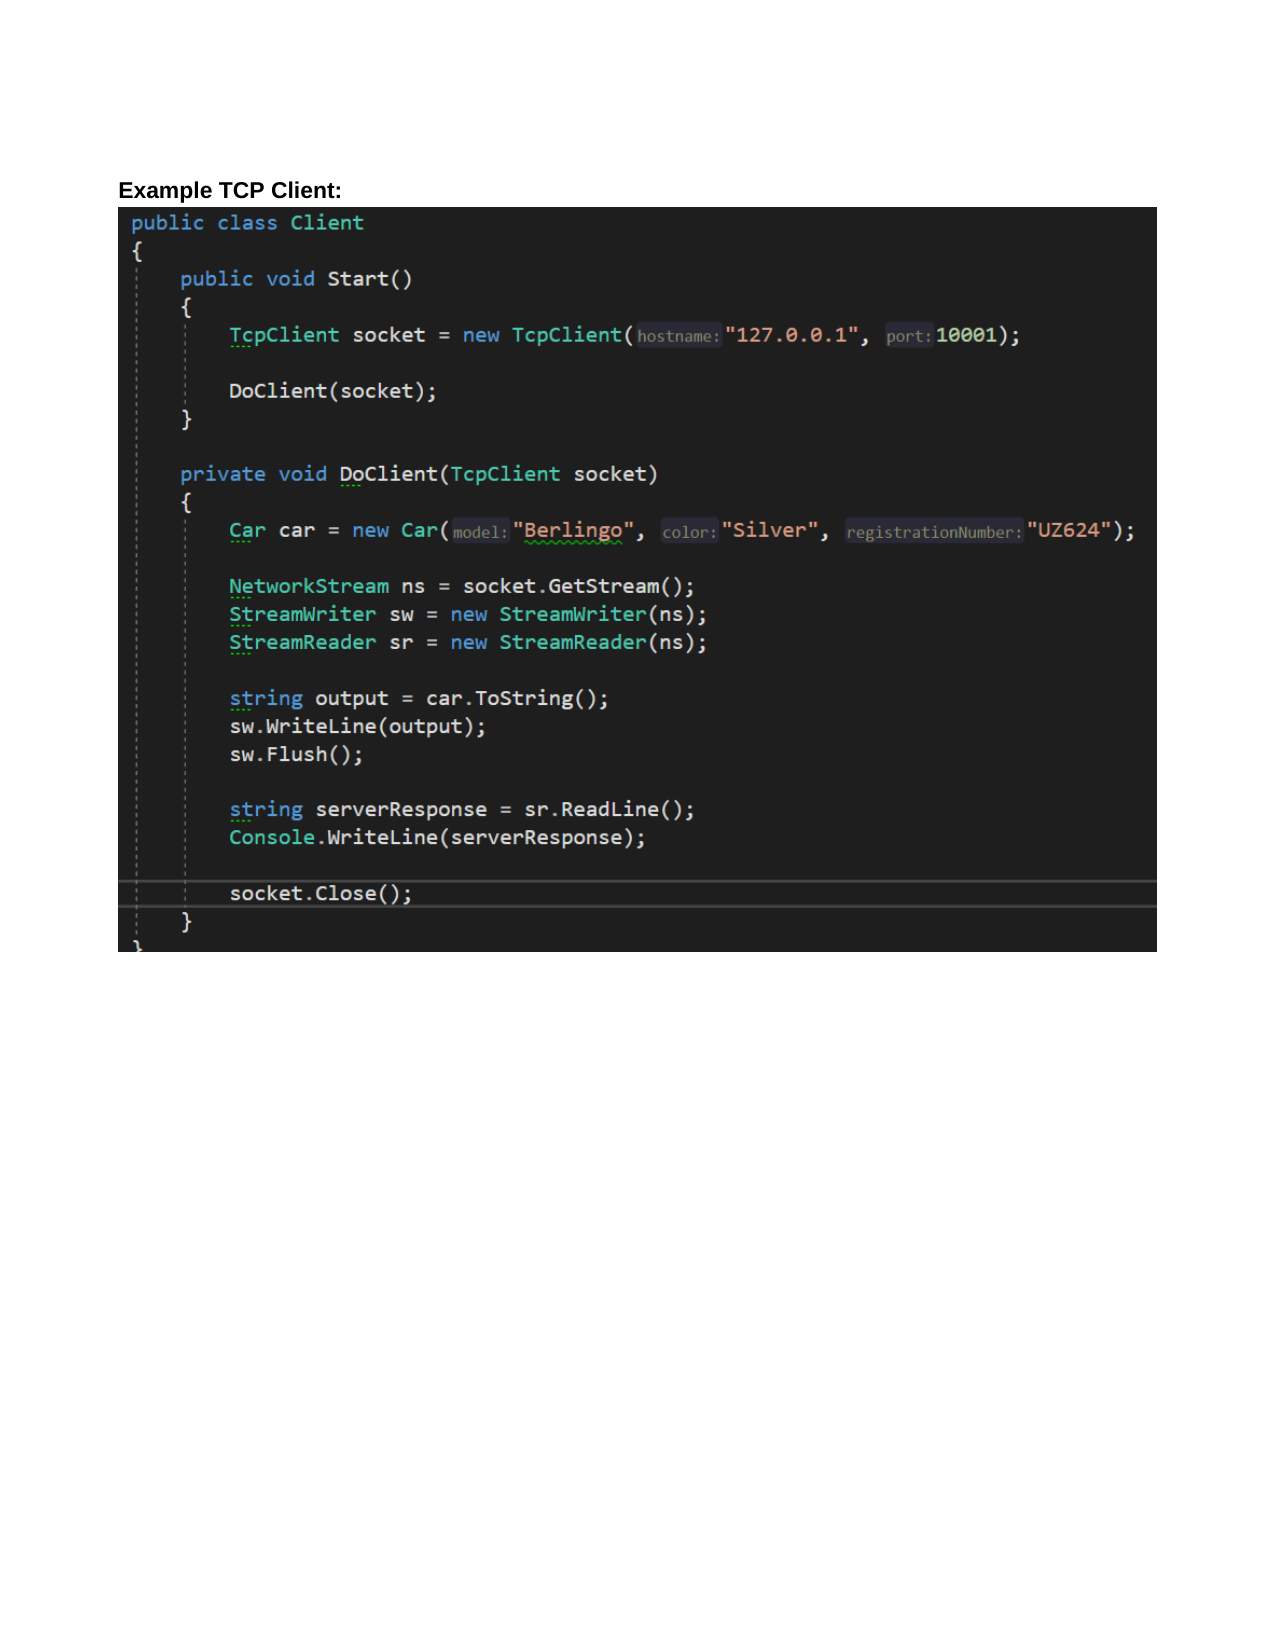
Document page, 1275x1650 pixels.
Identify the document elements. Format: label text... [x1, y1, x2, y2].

subtitle Example TCP Client: [118, 177, 1157, 203]
picture [118, 207, 1157, 952]
